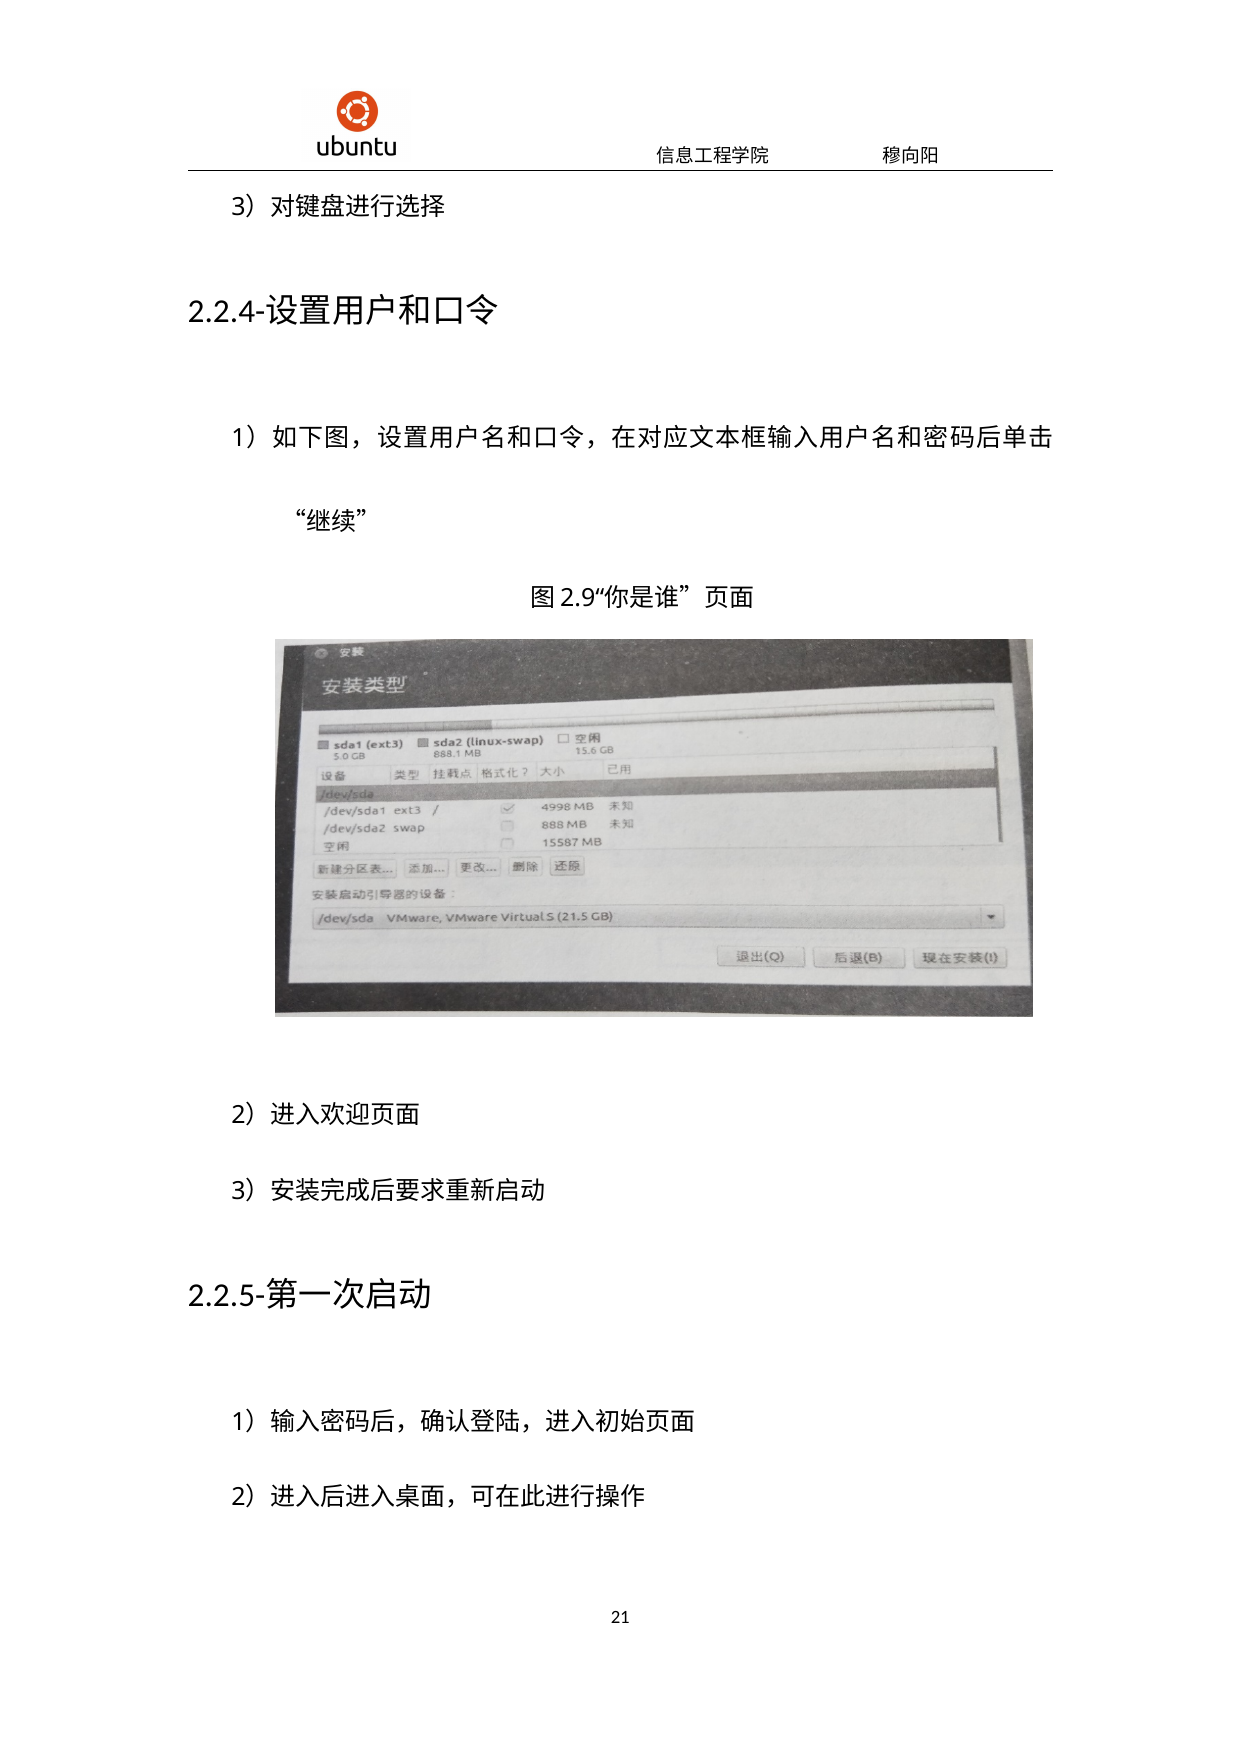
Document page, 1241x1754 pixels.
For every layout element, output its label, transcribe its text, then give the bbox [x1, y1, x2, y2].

subtitle 2.2.5-第一次启动 [187, 1259, 1053, 1324]
text 1）输入密码后，确认登陆，进入初始页面 [231, 1387, 1053, 1452]
subtitle 2.2.4-设置用户和口令 [187, 275, 1053, 340]
text 3）安装完成后要求重新启动 [231, 1156, 1053, 1221]
text 图2.9“你是谁”页面 [231, 563, 1053, 628]
text 2）进入后进入桌面，可在此进行操作 [231, 1462, 1053, 1527]
text 1）如下图，设置用户名和口令，在对应文本框输入用户名和密码后单击“继续” [231, 403, 1053, 552]
text 2）进入欢迎页面 [231, 1081, 1053, 1146]
text 3）对键盘进行选择 [231, 172, 1053, 237]
picture [275, 639, 1033, 1017]
picture [301, 88, 412, 162]
